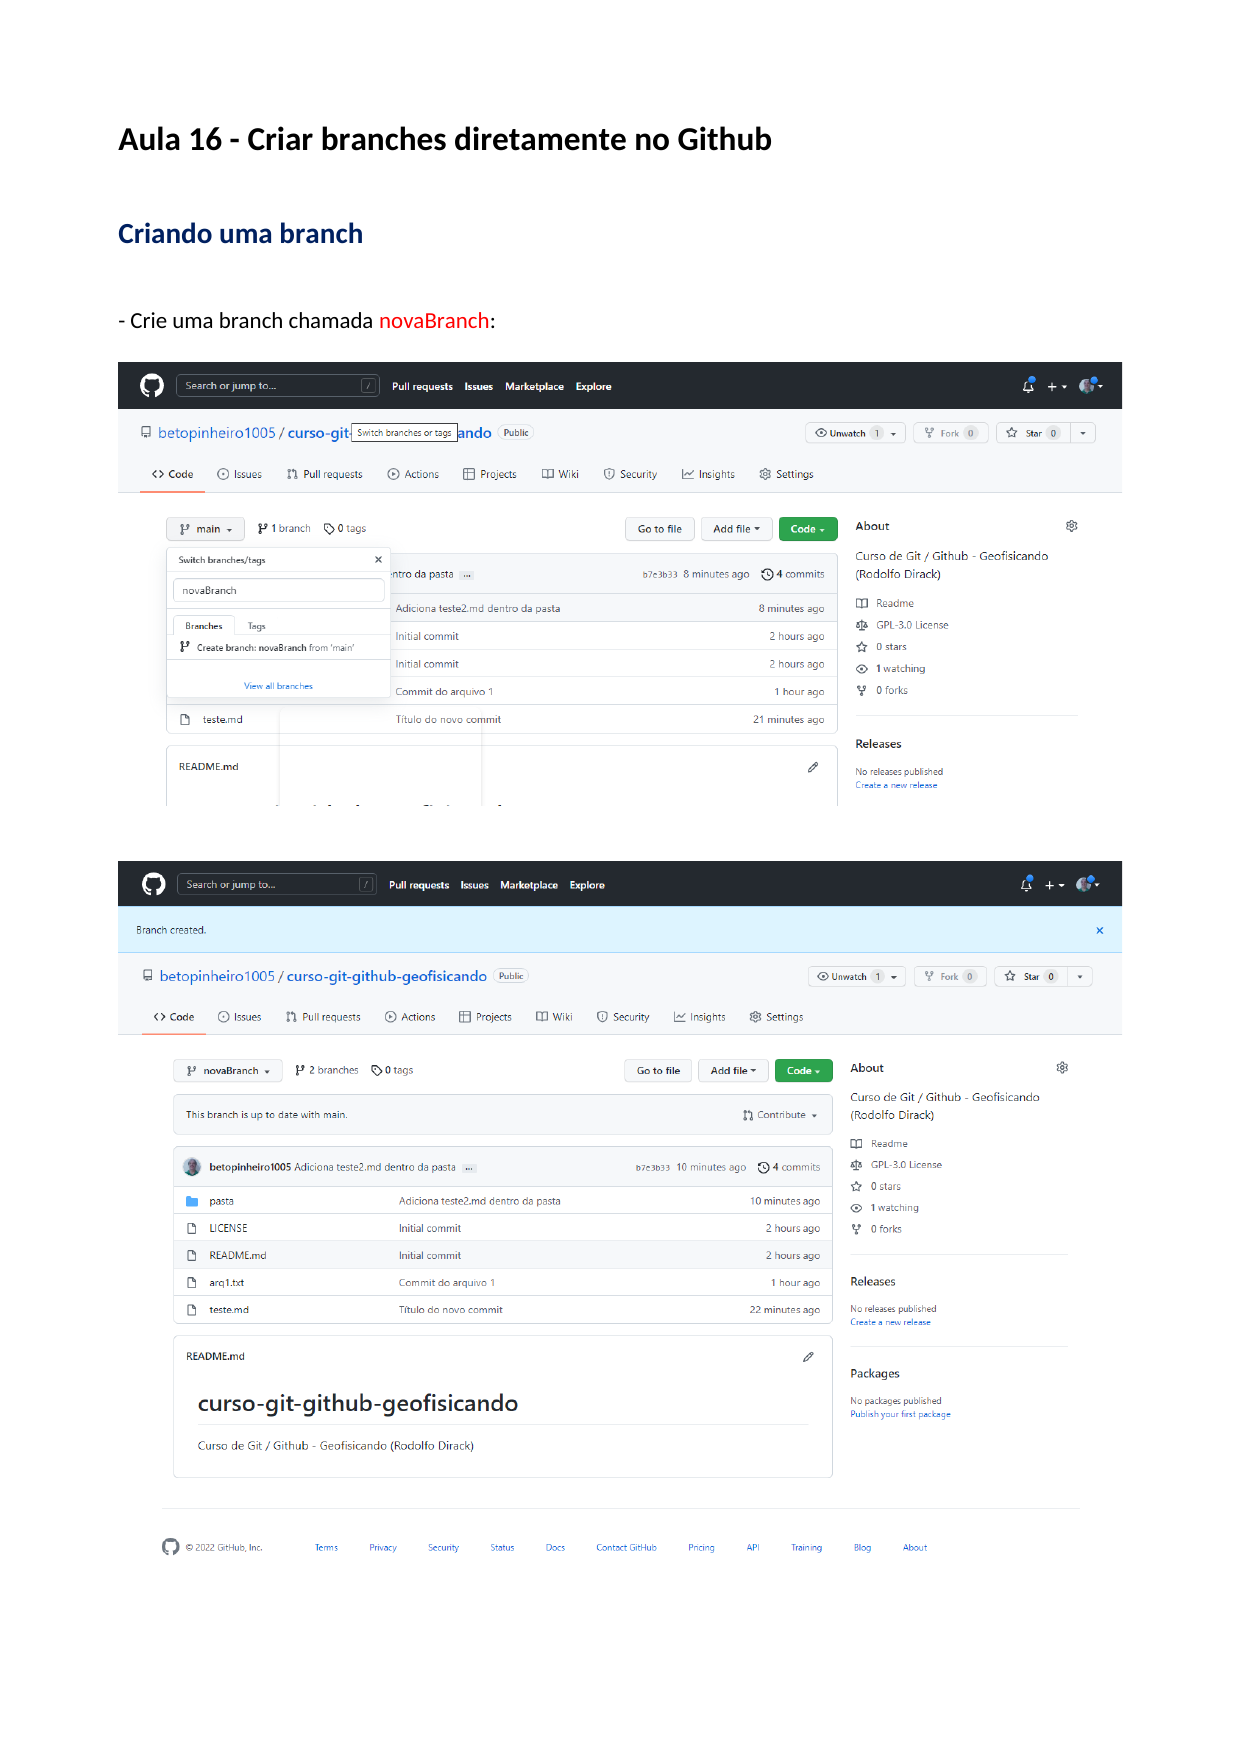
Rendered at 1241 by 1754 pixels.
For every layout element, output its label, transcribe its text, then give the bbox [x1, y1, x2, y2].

text - Crie uma branch chamada novaBranch: [118, 307, 1122, 334]
picture [118, 362, 1123, 806]
picture [118, 861, 1123, 1592]
subtitle Criando uma branch [118, 215, 1122, 251]
subtitle Aula 16 - Criar branches diretamente no Github [118, 118, 1122, 159]
